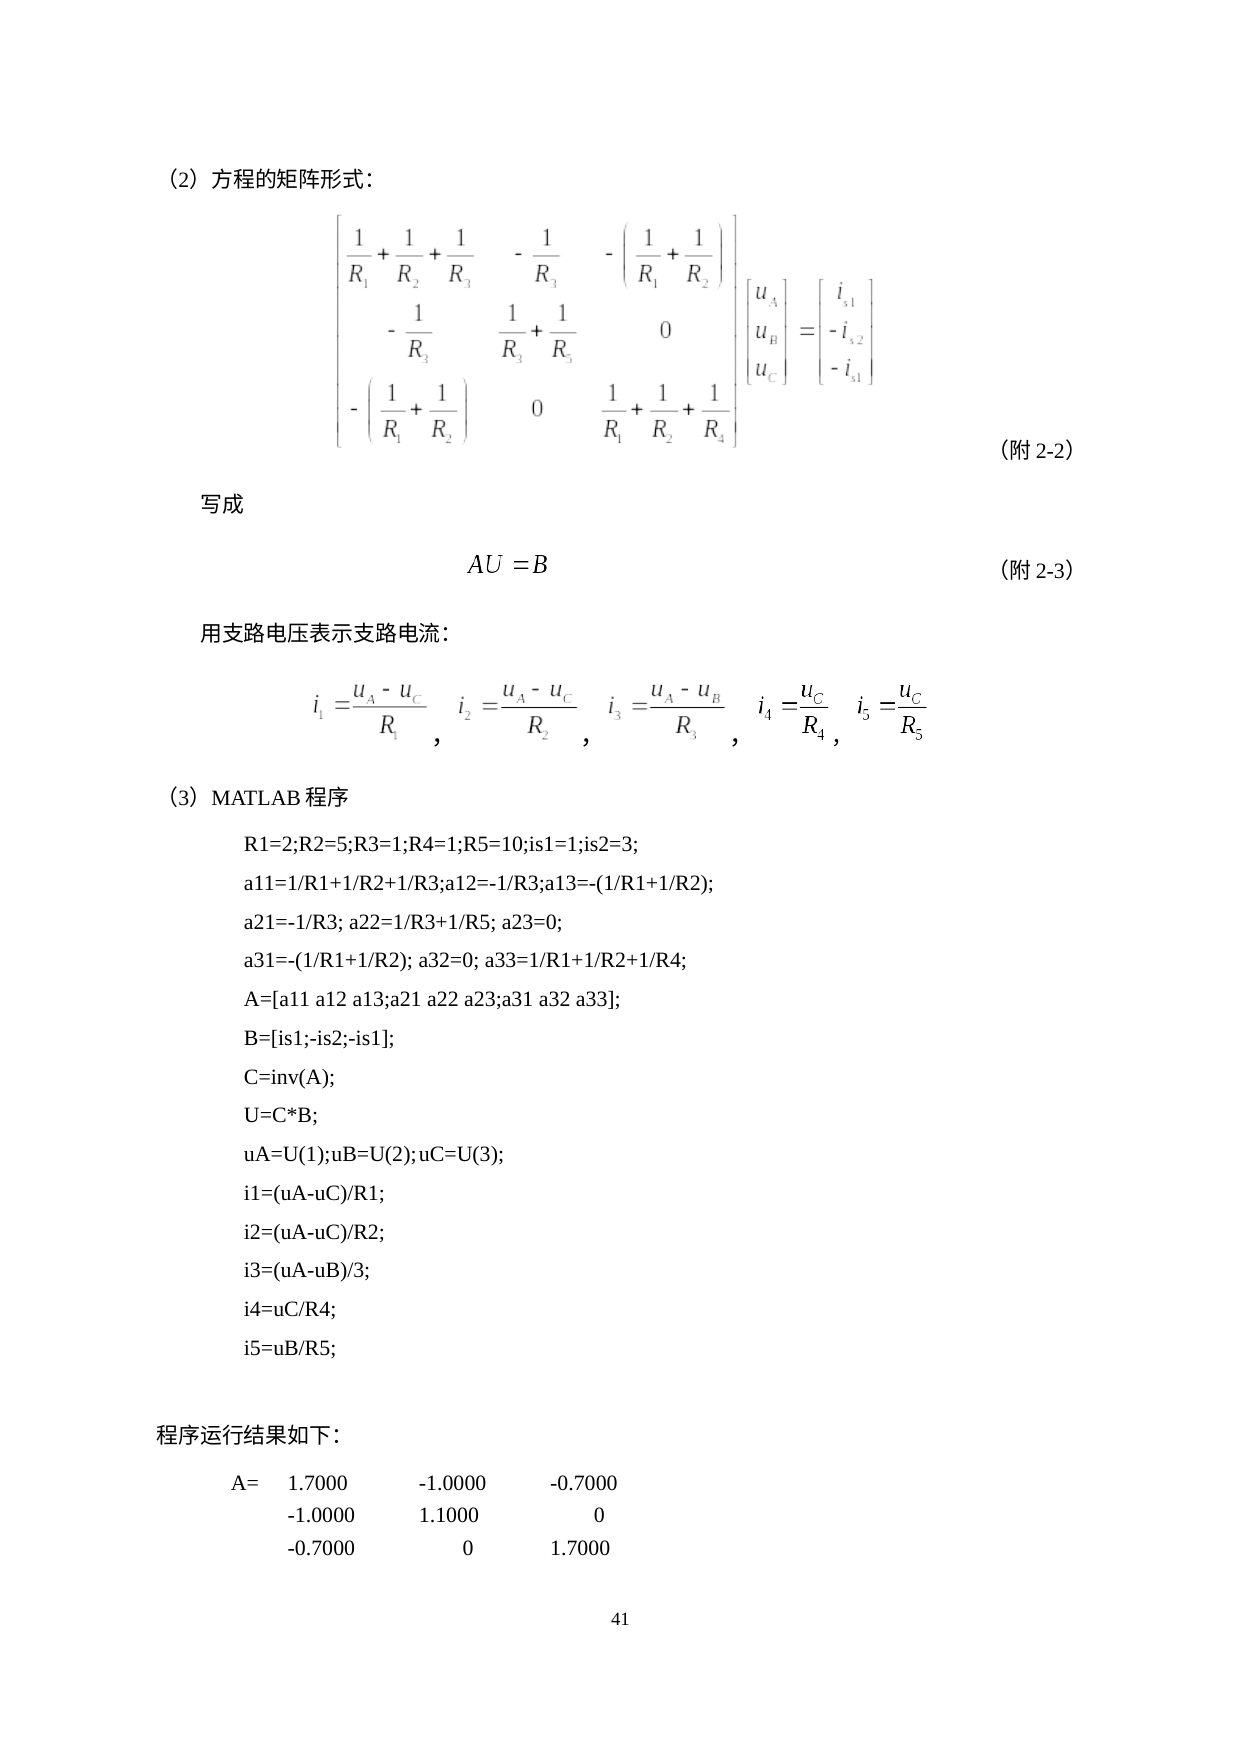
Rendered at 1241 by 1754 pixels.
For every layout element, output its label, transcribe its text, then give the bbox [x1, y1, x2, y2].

text （附2-2） [287, 210, 1128, 470]
text i3=(uA-uB)/3; [156, 1254, 1128, 1286]
text ，，，， [112, 664, 1128, 761]
list A= 1.7000 -1.0000 -0.7000 [231, 1466, 1128, 1498]
text U=C*B; [156, 1099, 1128, 1131]
text 写成 [156, 486, 1128, 519]
text （附2-3） [419, 534, 1128, 599]
text a11=1/R1+1/R2+1/R3;a12=-1/R3;a13=-(1/R1+1/R2); [156, 866, 1128, 899]
text i1=(uA-uC)/R1; [156, 1176, 1128, 1209]
text R1=2;R2=5;R3=1;R4=1;R5=10;is1=1;is2=3; [156, 828, 1128, 860]
list -1.0000 1.1000 0 [231, 1498, 1128, 1531]
text i5=uB/R5; [156, 1331, 1128, 1364]
text a21=-1/R3; a22=1/R3+1/R5; a23=0; [156, 905, 1128, 938]
text （3）MATLAB程序 [112, 779, 1128, 812]
text uA=U(1); uB=U(2); uC=U(3); [156, 1138, 1128, 1170]
text C=inv(A); [156, 1060, 1128, 1093]
list -0.7000 0 1.7000 [231, 1531, 1128, 1563]
list 程序运行结果如下： [112, 1417, 1128, 1450]
text i4=uC/R4; [156, 1293, 1128, 1325]
text a31=-(1/R1+1/R2); a32=0; a33=1/R1+1/R2+1/R4; [156, 944, 1128, 976]
text 用支路电压表示支路电流： [112, 615, 1128, 648]
text i2=(uA-uC)/R2; [156, 1215, 1128, 1248]
text （2）方程的矩阵形式： [112, 162, 1128, 194]
text B=[is1;-is2;-is1]; [156, 1021, 1128, 1054]
text A=[a11 a12 a13;a21 a22 a23;a31 a32 a33]; [156, 983, 1128, 1015]
